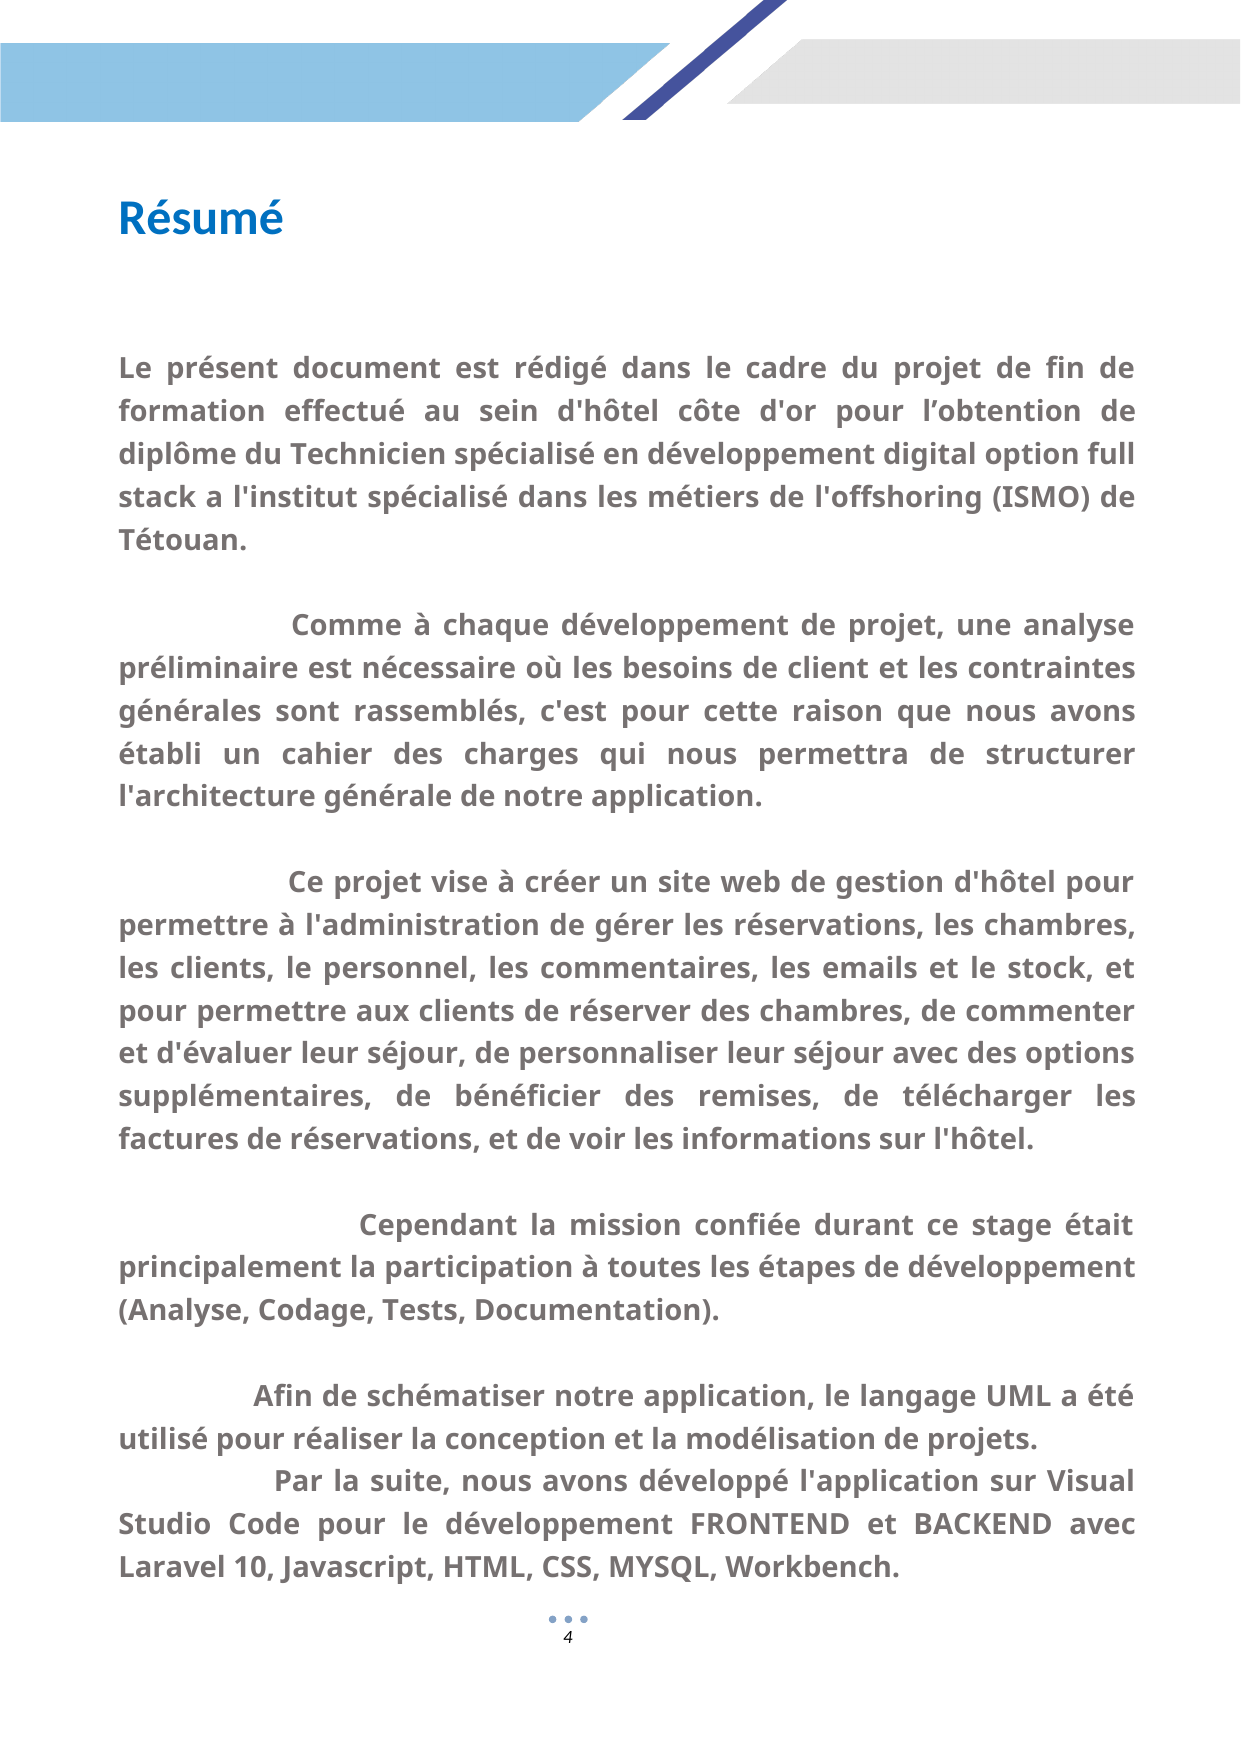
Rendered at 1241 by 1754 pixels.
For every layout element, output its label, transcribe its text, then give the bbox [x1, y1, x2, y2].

text Afin de schématiser notre application, le langage UML a été utilisé pour réaliser la conception et la modélisation de projets. [118, 1375, 1137, 1458]
text Le présent document est rédigé dans le cadre du projet de fin de formation effectué au sein d'hôtel côte d'or pour l’obtention de diplôme du Technicien spécialisé en développement digital option full stack a l'institut spécialisé dans les métiers de l'offshoring (ISMO) de Tétouan. [118, 348, 1137, 558]
text Résumé [44, 186, 1137, 247]
text Cependant la mission confiée durant ce stage était principalement la participation à toutes les étapes de développement (Analyse, Codage, Tests, Documentation). [118, 1204, 1137, 1329]
text Ce projet vise à créer un site web de gestion d'hôtel pour permettre à l'administration de gérer les réservations, les chambres, les clients, le personnel, les commentaires, les emails et le stock, et pour permettre aux clients de réserver des chambres, de commenter et d'évaluer leur séjour, de personnaliser leur séjour avec des options supplémentaires, de bénéficier des remises, de télécharger les factures de réservations, et de voir les informations sur l'hôtel. [118, 861, 1137, 1158]
picture [0, 0, 1241, 122]
text Par la suite, nous avons développé l'application sur Visual Studio Code pour le développement FRONTEND et BACKEND avec Laravel 10, Javascript, HTML, CSS, MYSQL, Workbench. [118, 1461, 1137, 1586]
text Comme à chaque développement de projet, une analyse préliminaire est nécessaire où les besoins de client et les contraintes générales sont rassemblés, c'est pour cette raison que nous avons établi un cahier des charges qui nous permettra de structurer l'architecture générale de notre application. [118, 604, 1137, 815]
